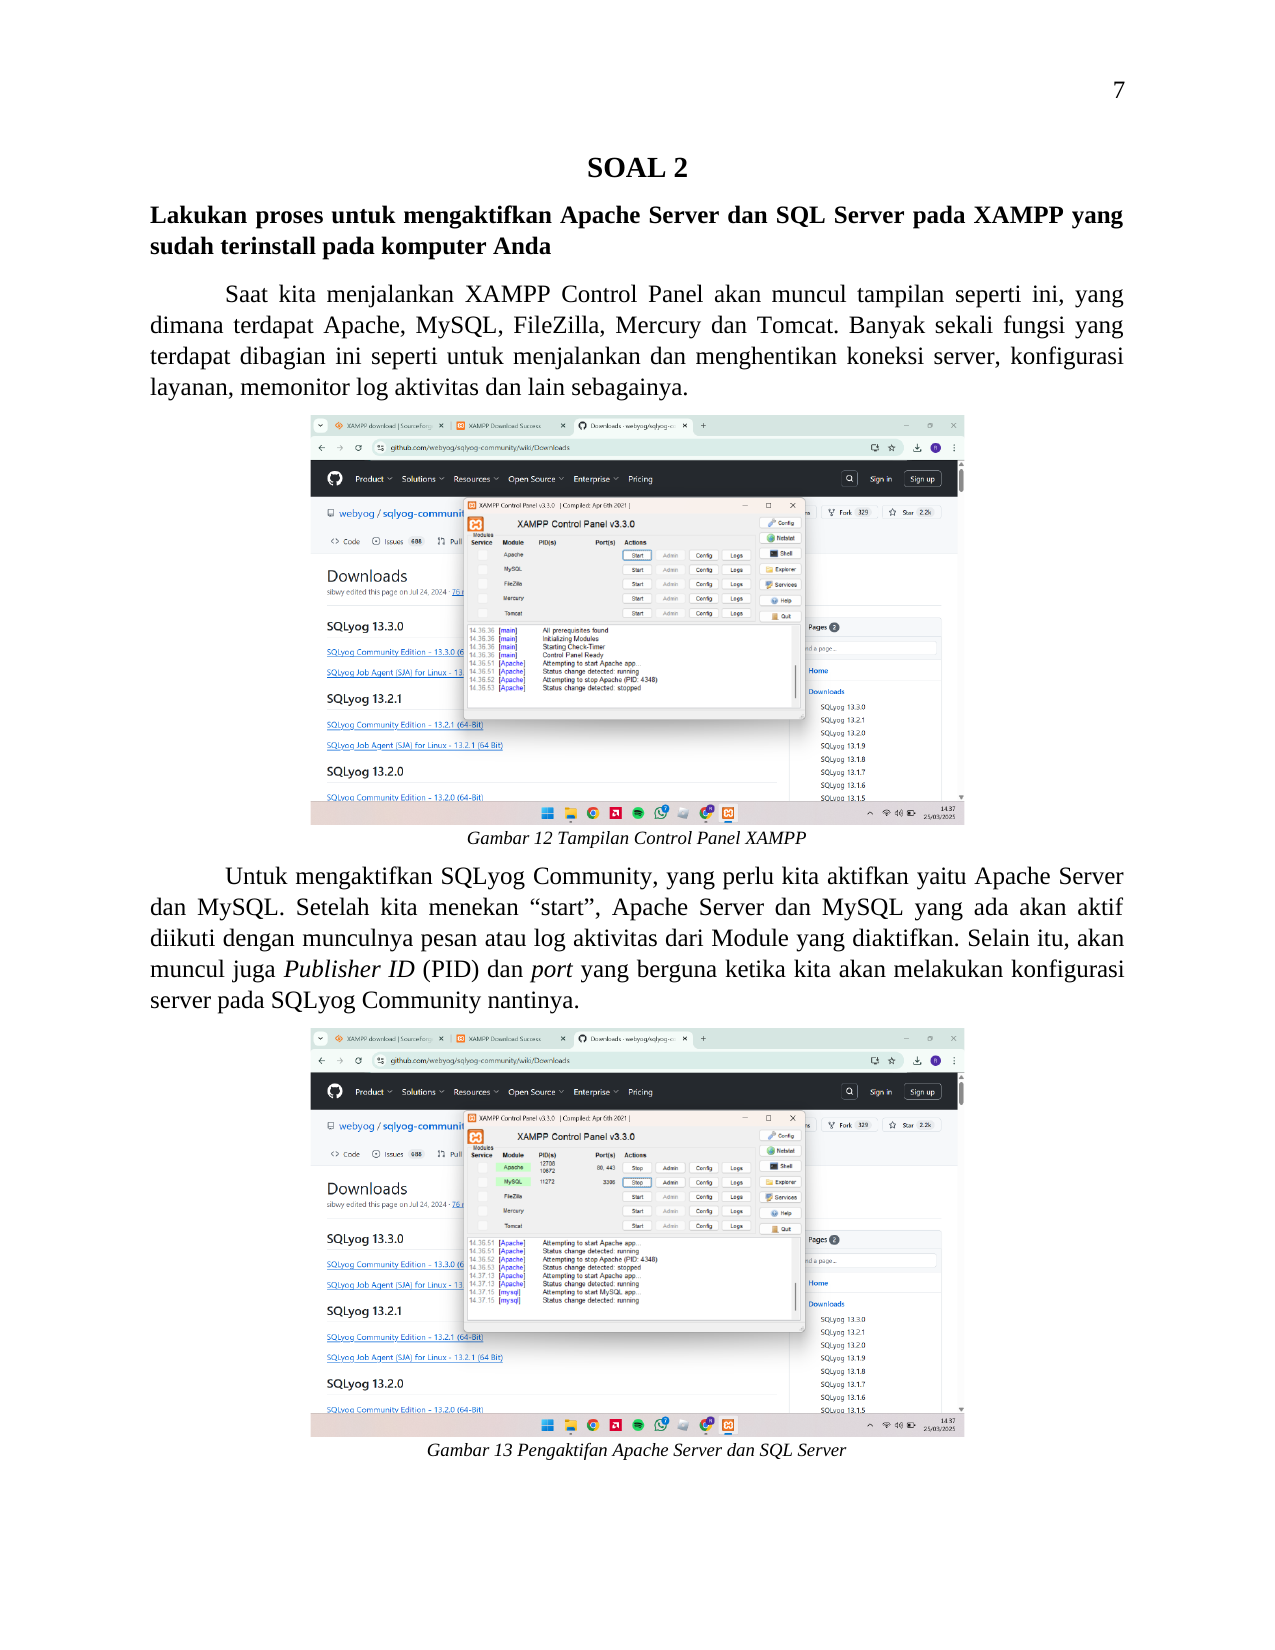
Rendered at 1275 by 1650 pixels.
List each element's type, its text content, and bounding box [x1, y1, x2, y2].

text Saat kita menjalankan XAMPP Control Panel akan muncul tampilan seperti ini, yang dimana terdapat Apache, MySQL, FileZilla, Mercury dan Tomcat. Banyak sekali fungsi yang terdapat dibagian ini seperti untuk menjalankan dan menghentikan koneksi server, konfigurasi layanan, memonitor log aktivitas dan lain sebagainya. [150, 279, 1125, 401]
subtitle SOAL 2 [150, 150, 1125, 183]
text Untuk mengaktifkan SQLyog Community, yang perlu kita aktifkan yaitu Apache Server dan MySQL. Setelah kita menekan “start”, Apache Server dan MySQL yang ada akan aktif diikuti dengan munculnya pesan atau log aktivitas dari Module yang diaktifkan. Selain itu, akan muncul juga Publisher ID (PID) dan port yang berguna ketika kita akan melakukan konfigurasi server pada SQLyog Community nantinya. [150, 861, 1125, 1014]
picture [310, 1028, 965, 1437]
picture [310, 415, 965, 825]
text Lakukan proses untuk mengaktifkan Apache Server dan SQL Server pada XAMPP yang sudah terinstall pada komputer Anda [150, 200, 1125, 260]
